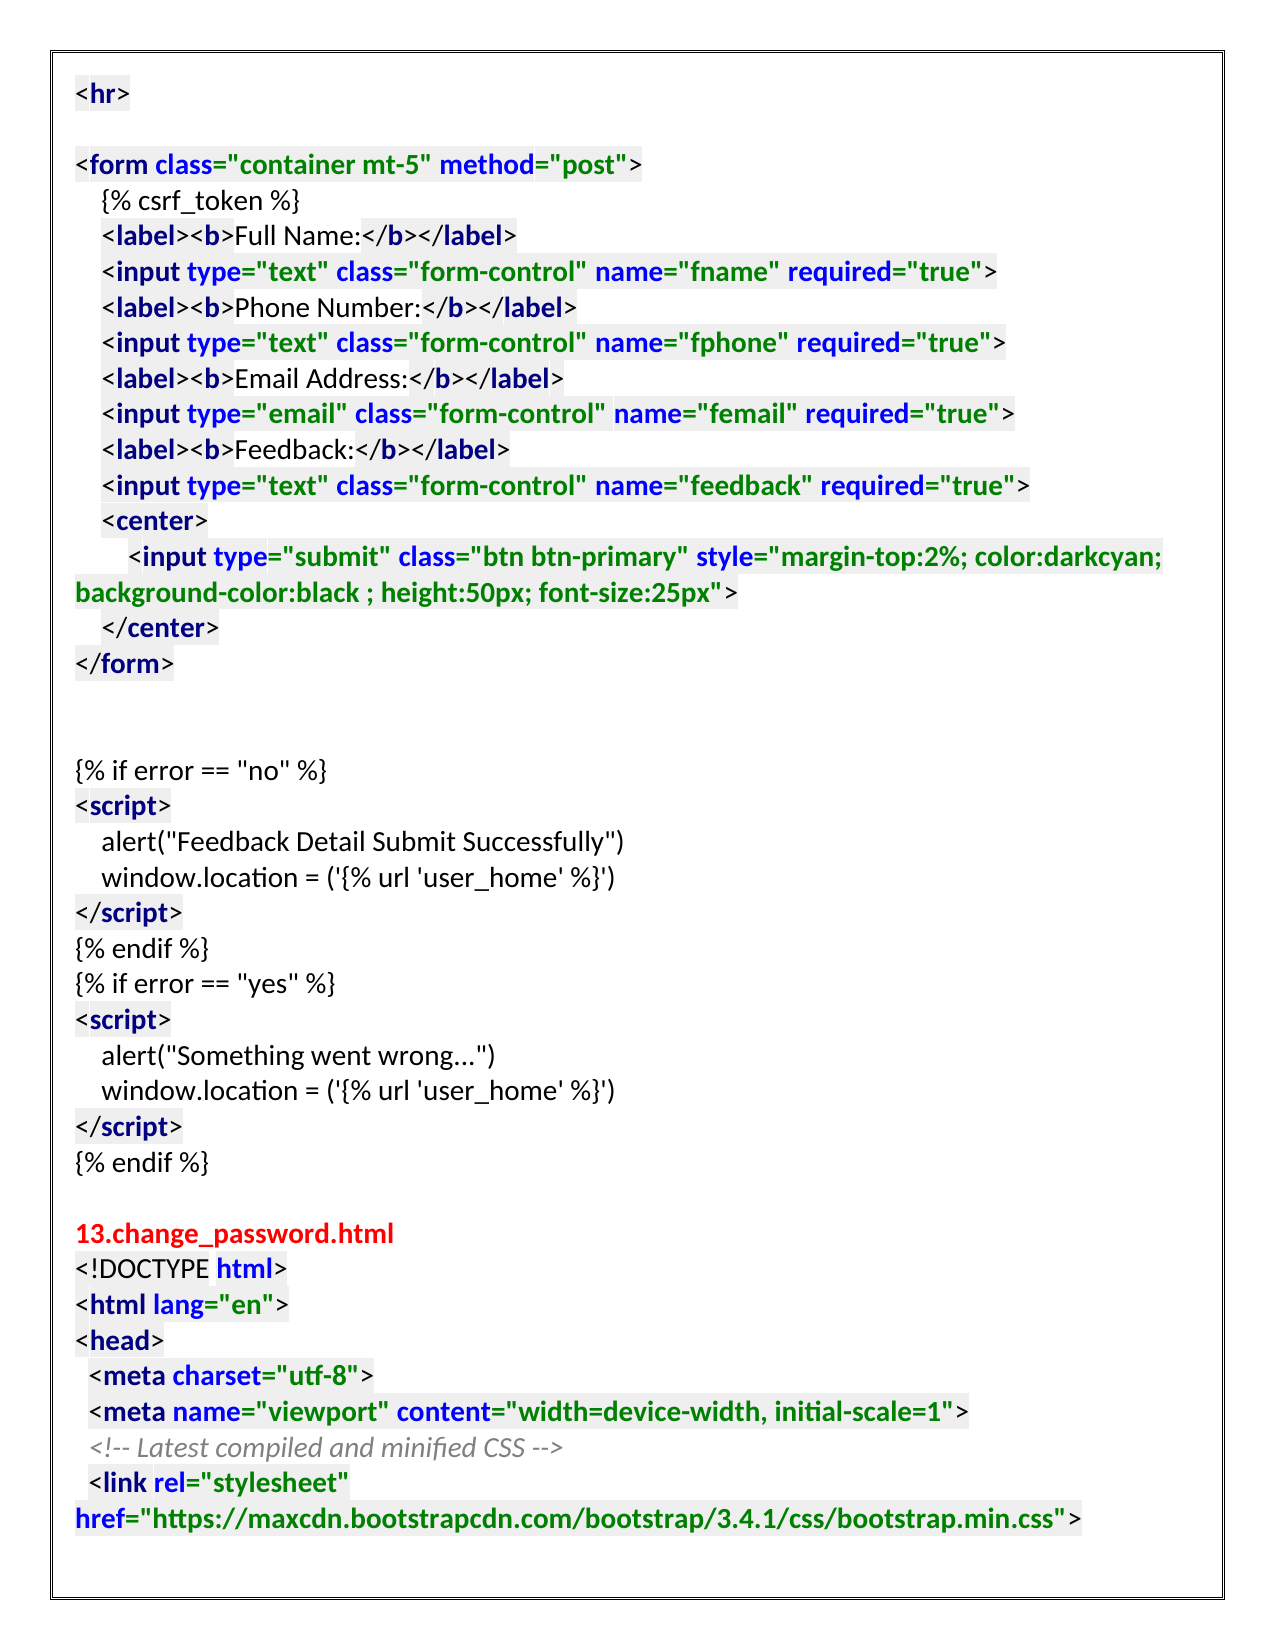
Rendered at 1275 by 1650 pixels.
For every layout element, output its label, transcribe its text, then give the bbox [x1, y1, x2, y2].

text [75, 1251, 1200, 1571]
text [75, 75, 1200, 1179]
text 13.change_password.html [75, 1215, 1200, 1251]
